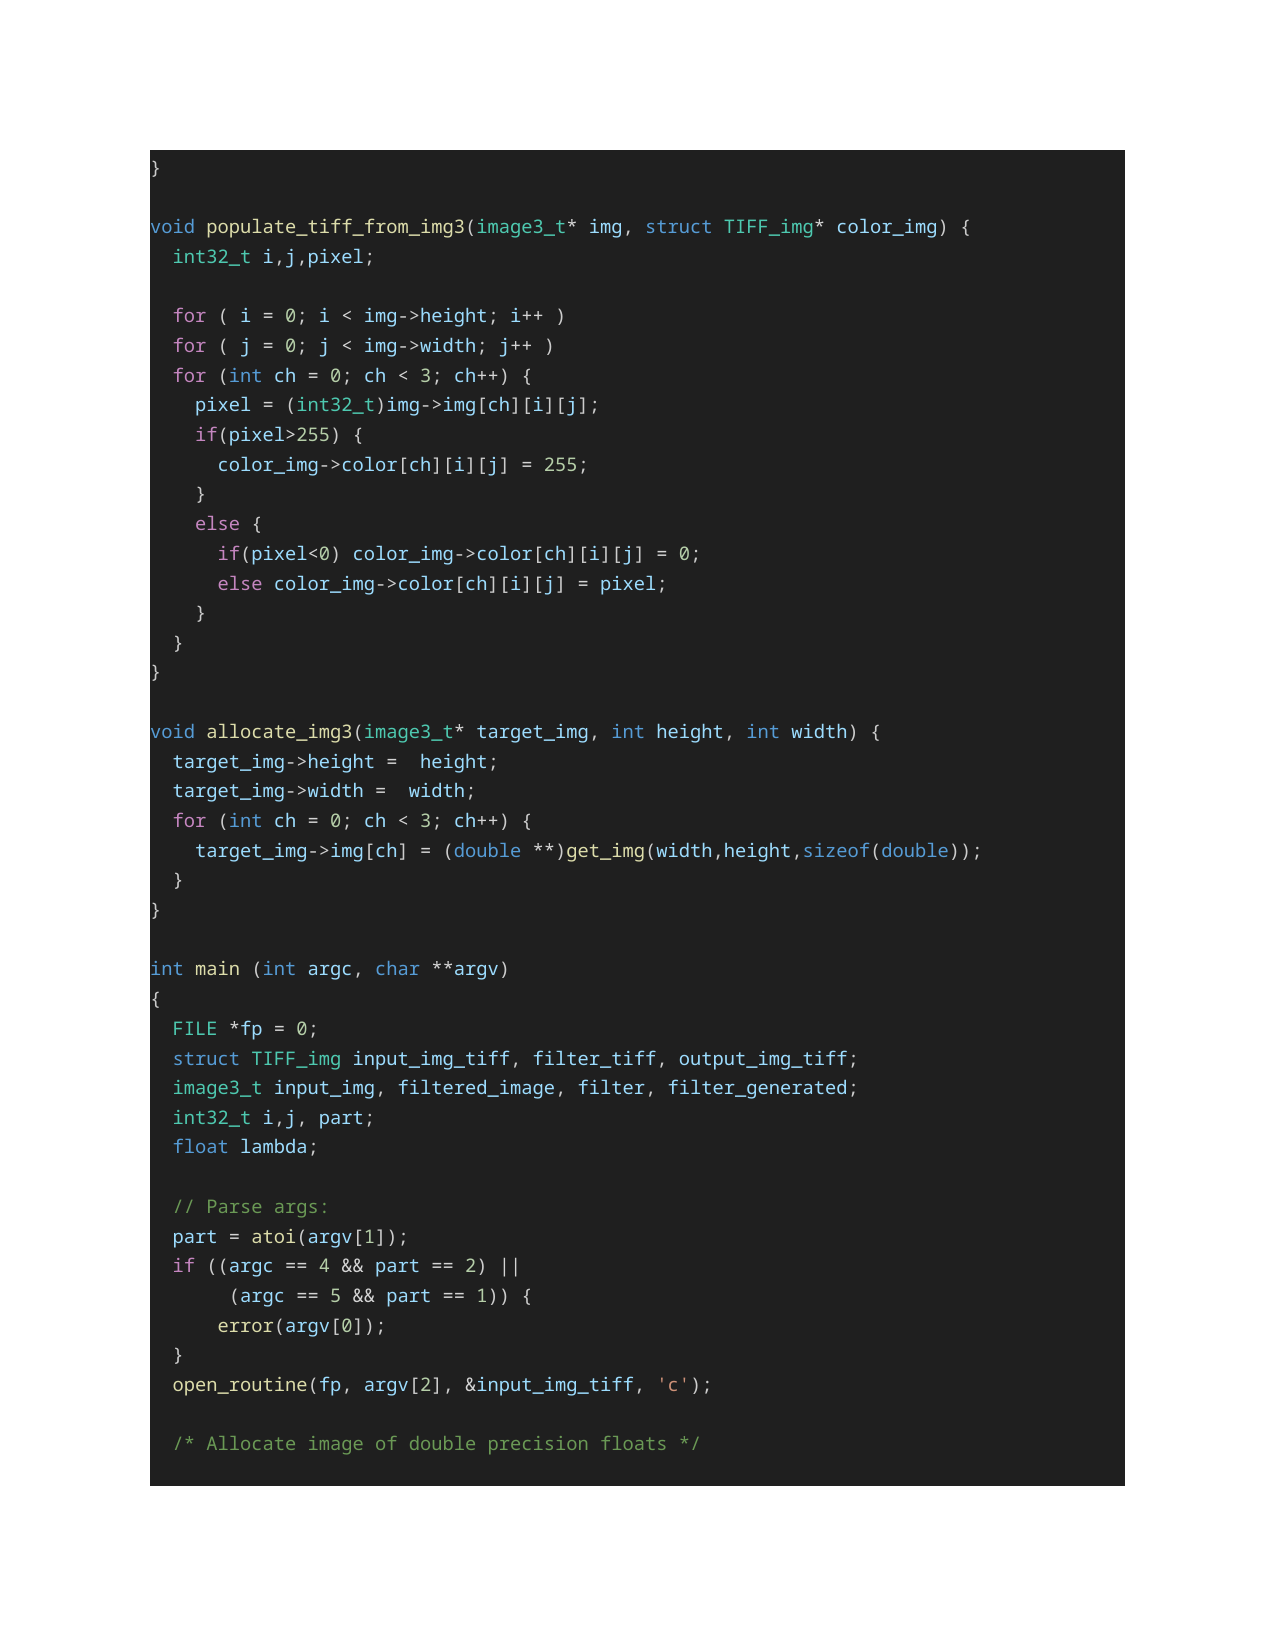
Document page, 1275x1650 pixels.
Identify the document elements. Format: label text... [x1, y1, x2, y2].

text { [150, 981, 1125, 1011]
text } [150, 477, 1125, 506]
text pixel = (int32_t)img->img[ch][i][j]; [150, 387, 1125, 417]
text for ( i = 0; i < img->height; i++ ) [150, 298, 1125, 328]
text if(pixel<0) color_img->color[ch][i][j] = 0; [150, 536, 1125, 566]
text void allocate_img3(image3_t* target_img, int height, int width) { [150, 714, 1125, 744]
text for ( j = 0; j < img->width; j++ ) [150, 328, 1125, 358]
text if ((argc == 4 && part == 2) || [150, 1248, 1125, 1278]
text struct TIFF_img input_img_tiff, filter_tiff, output_img_tiff; [150, 1041, 1125, 1070]
text } [150, 892, 1125, 922]
text color_img->color[ch][i][j] = 255; [150, 447, 1125, 477]
text image3_t input_img, filtered_image, filter, filter_generated; [150, 1070, 1125, 1100]
text for (int ch = 0; ch < 3; ch++) { [150, 803, 1125, 833]
text } [150, 150, 1125, 180]
text } [150, 625, 1125, 655]
text if(pixel>255) { [150, 417, 1125, 447]
text void populate_tiff_from_img3(image3_t* img, struct TIFF_img* color_img) { [150, 209, 1125, 239]
text int32_t i,j, part; [150, 1100, 1125, 1130]
text } [150, 655, 1125, 684]
text (argc == 5 && part == 1)) { [150, 1278, 1125, 1308]
text else color_img->color[ch][i][j] = pixel; [150, 566, 1125, 595]
text for (int ch = 0; ch < 3; ch++) { [150, 358, 1125, 387]
text int main (int argc, char **argv) [150, 952, 1125, 981]
text } [150, 1337, 1125, 1367]
text target_img->img[ch] = (double **)get_img(width,height,sizeof(double)); [150, 833, 1125, 862]
text target_img->width = width; [150, 773, 1125, 803]
text part = atoi(argv[1]); [150, 1219, 1125, 1248]
text /* Allocate image of double precision floats */ [150, 1427, 1125, 1456]
text float lambda; [150, 1130, 1125, 1159]
text // Parse args: [150, 1189, 1125, 1219]
text int32_t i,j,pixel; [150, 239, 1125, 269]
text } [150, 862, 1125, 892]
text error(argv[0]); [150, 1308, 1125, 1337]
text else { [150, 506, 1125, 536]
text FILE *fp = 0; [150, 1011, 1125, 1041]
text } [150, 595, 1125, 625]
text target_img->height = height; [150, 744, 1125, 773]
text open_routine(fp, argv[2], &input_img_tiff, 'c'); [150, 1367, 1125, 1397]
